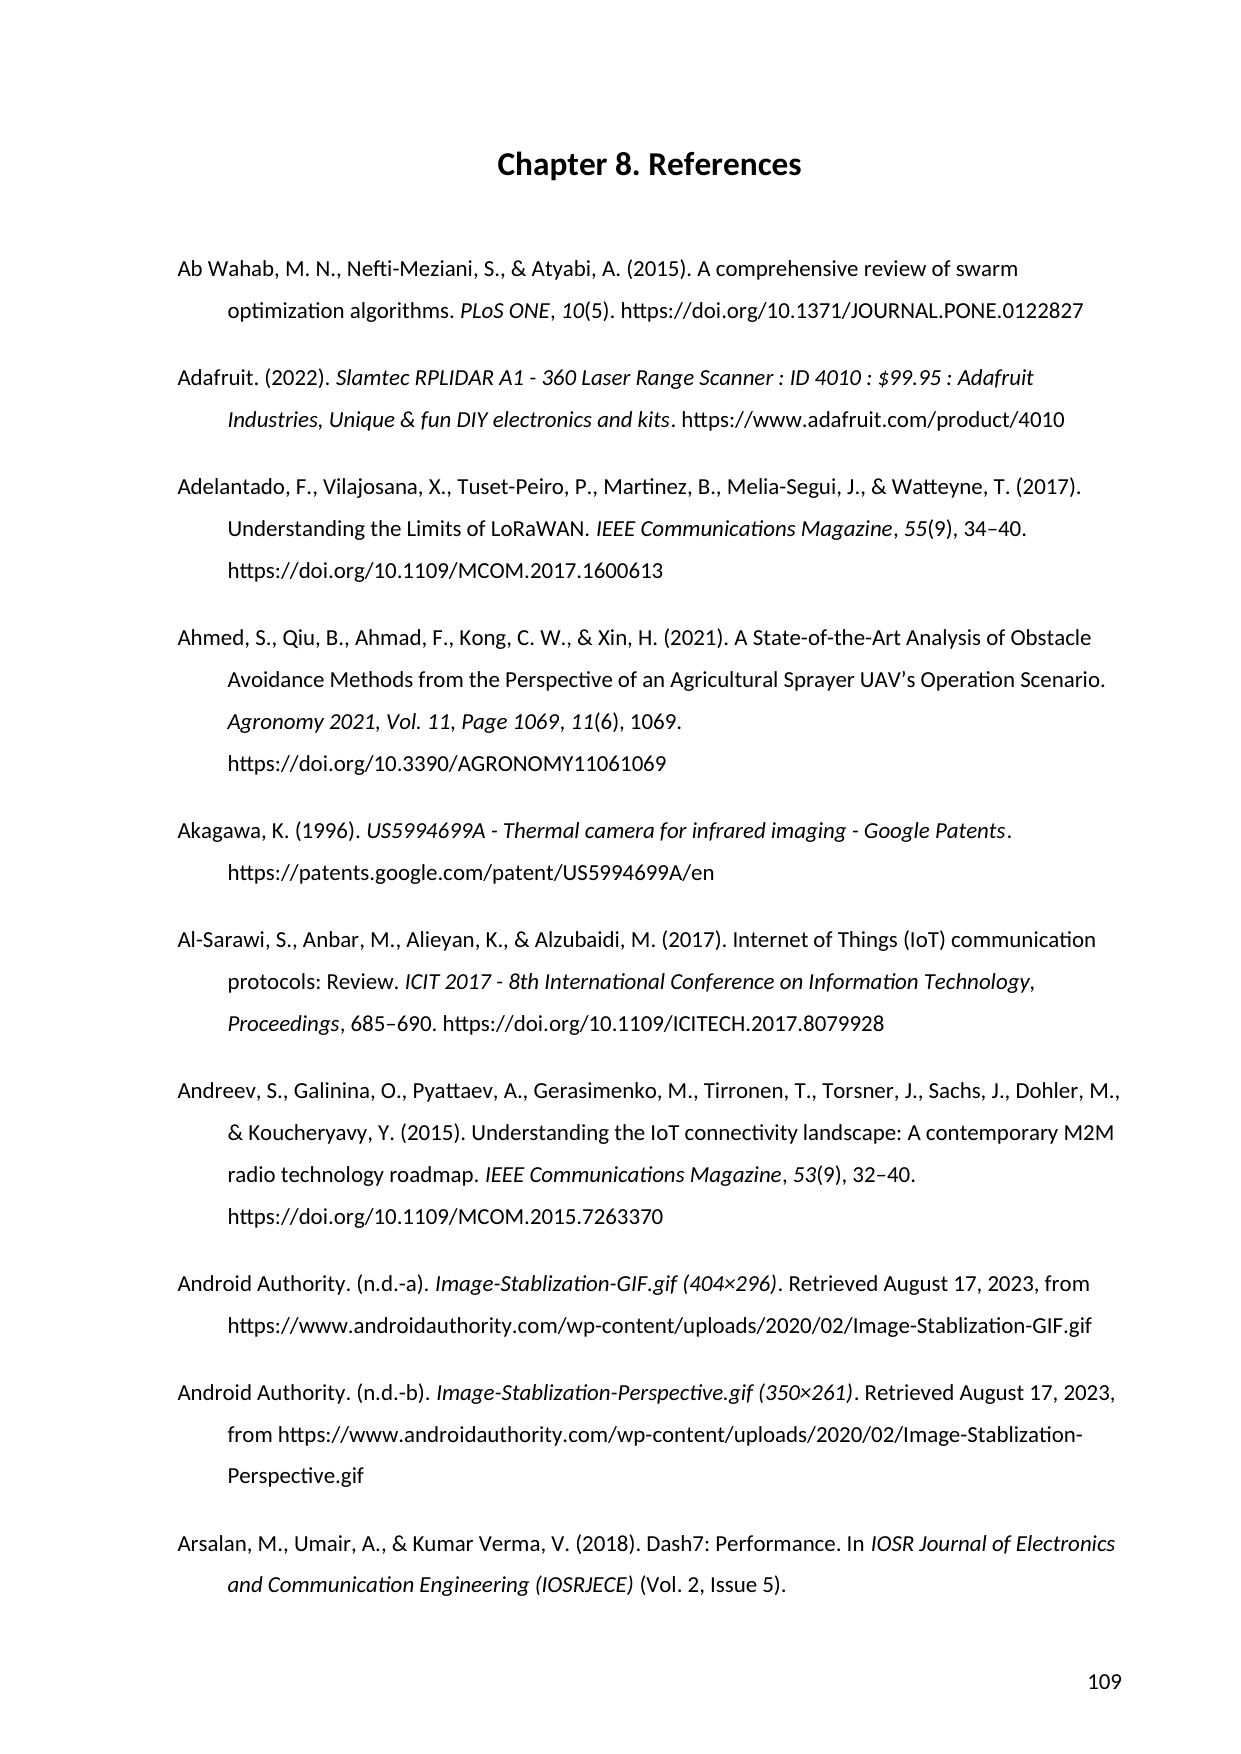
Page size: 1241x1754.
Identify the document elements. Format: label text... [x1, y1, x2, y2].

text Adafruit. (2022). Slamtec RPLIDAR A1 - 360 Laser Range Scanner : ID 4010 : $99.95 : Adafruit Industries, Unique & fun DIY electronics and kits. https://www.adafruit.com/product/4010 [177, 363, 1122, 433]
text Al-Sarawi, S., Anbar, M., Alieyan, K., & Alzubaidi, M. (2017). Internet of Things (IoT) communication protocols: Review. ICIT 2017 - 8th International Conference on Information Technology, Proceedings, 685–690. https://doi.org/10.1109/ICITECH.2017.8079928 [177, 925, 1122, 1037]
text Akagawa, K. (1996). US5994699A - Thermal camera for infrared imaging - Google Patents. https://patents.google.com/patent/US5994699A/en [177, 816, 1122, 886]
text Android Authority. (n.d.-b). Image-Stablization-Perspective.gif (350×261). Retrieved August 17, 2023, from https://www.androidauthority.com/wp-content/uploads/2020/02/Image-Stablization-Perspective.gif [177, 1378, 1122, 1490]
text Adelantado, F., Vilajosana, X., Tuset-Peiro, P., Martinez, B., Melia-Segui, J., & Watteyne, T. (2017). Understanding the Limits of LoRaWAN. IEEE Communications Magazine, 55(9), 34–40. https://doi.org/10.1109/MCOM.2017.1600613 [177, 472, 1122, 584]
subtitle Chapter 8. References [177, 143, 1122, 184]
text Android Authority. (n.d.-a). Image-Stablization-GIF.gif (404×296). Retrieved August 17, 2023, from https://www.androidauthority.com/wp-content/uploads/2020/02/Image-Stablization-GIF.gif [177, 1269, 1122, 1339]
text Andreev, S., Galinina, O., Pyattaev, A., Gerasimenko, M., Tirronen, T., Torsner, J., Sachs, J., Dohler, M., & Koucheryavy, Y. (2015). Understanding the IoT connectivity landscape: A contemporary M2M radio technology roadmap. IEEE Communications Magazine, 53(9), 32–40. https://doi.org/10.1109/MCOM.2015.7263370 [177, 1076, 1122, 1230]
text Ahmed, S., Qiu, B., Ahmad, F., Kong, C. W., & Xin, H. (2021). A State-of-the-Art Analysis of Obstacle Avoidance Methods from the Perspective of an Agricultural Sprayer UAV’s Operation Scenario. Agronomy 2021, Vol. 11, Page 1069, 11(6), 1069. https://doi.org/10.3390/AGRONOMY11061069 [177, 623, 1122, 777]
text Ab Wahab, M. N., Nefti-Meziani, S., & Atyabi, A. (2015). A comprehensive review of swarm optimization algorithms. PLoS ONE, 10(5). https://doi.org/10.1371/JOURNAL.PONE.0122827 [177, 254, 1122, 324]
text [177, 1529, 1122, 1599]
